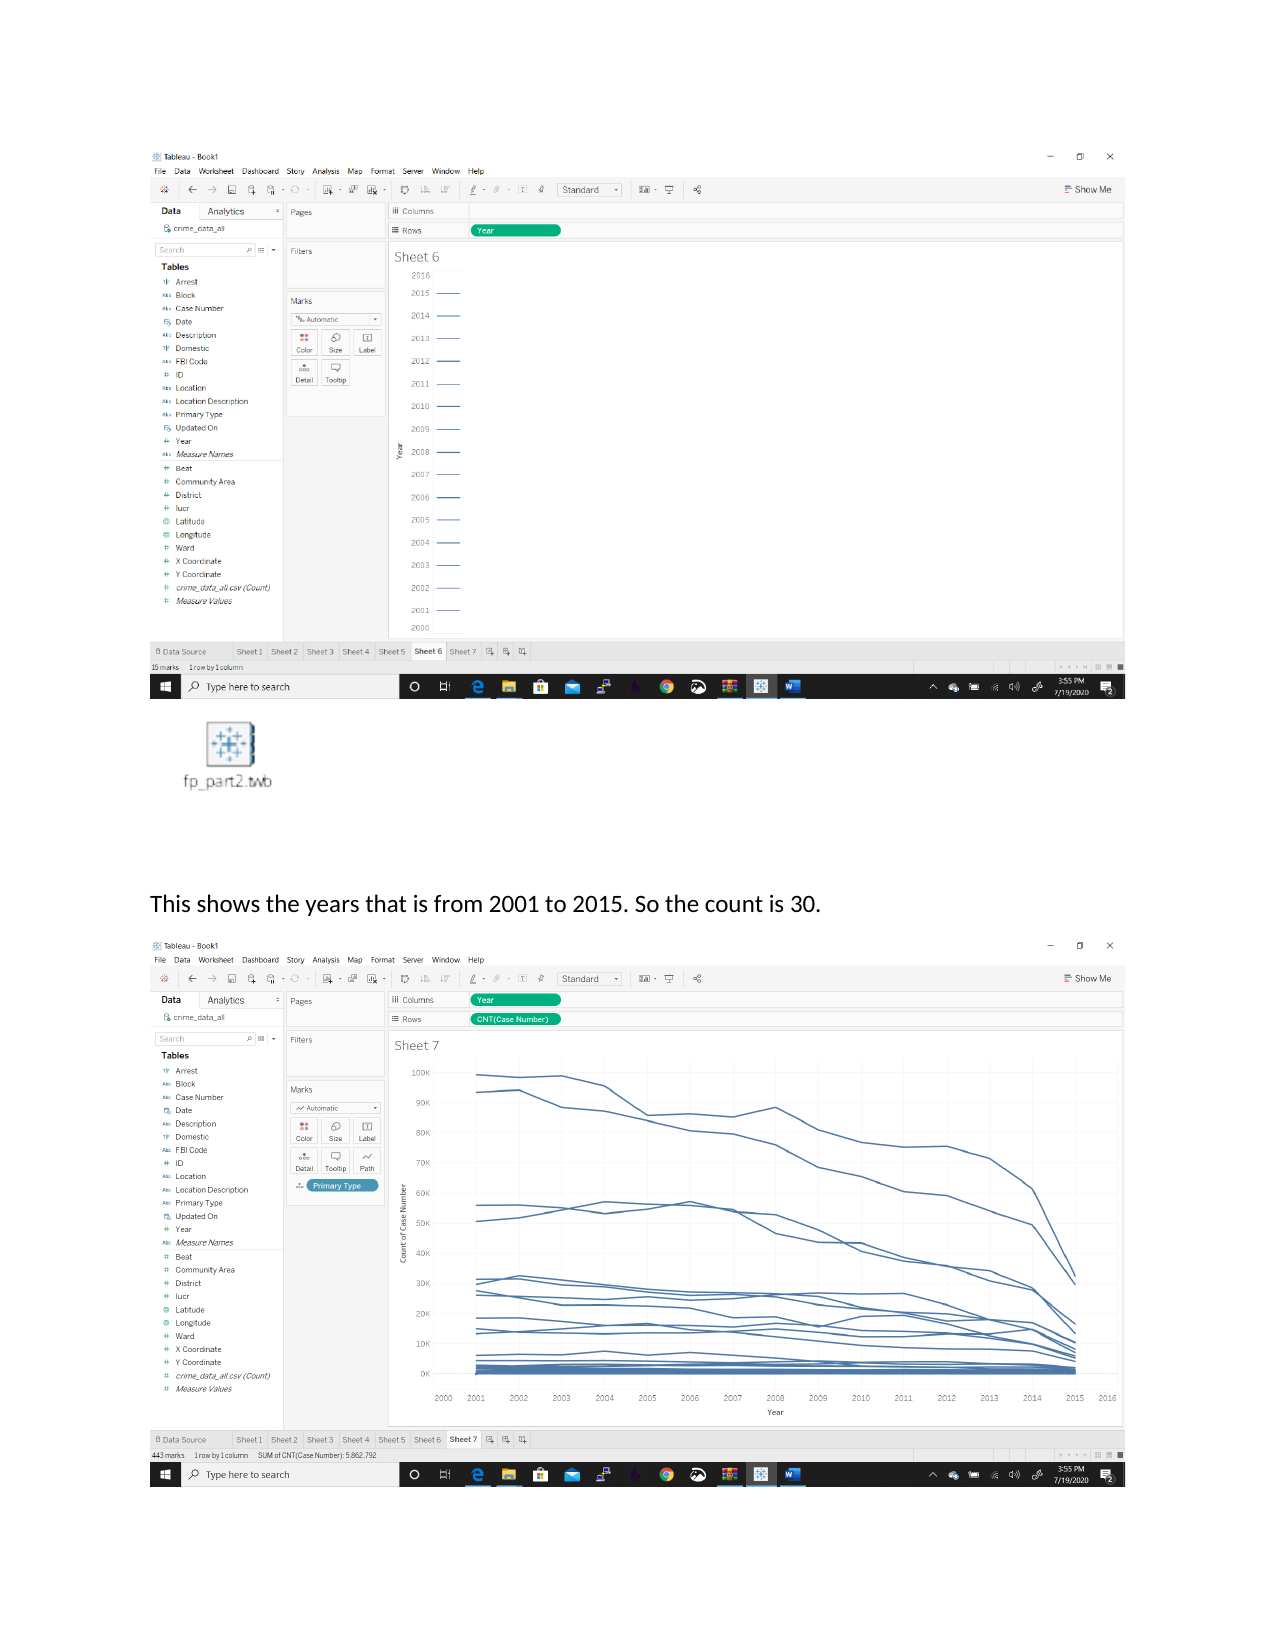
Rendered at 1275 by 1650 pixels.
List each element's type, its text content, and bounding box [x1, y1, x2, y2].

picture [150, 150, 1125, 699]
picture [150, 938, 1125, 1487]
text This shows the years that is from 2001 to 2015. So the count is 30. [150, 888, 1125, 919]
